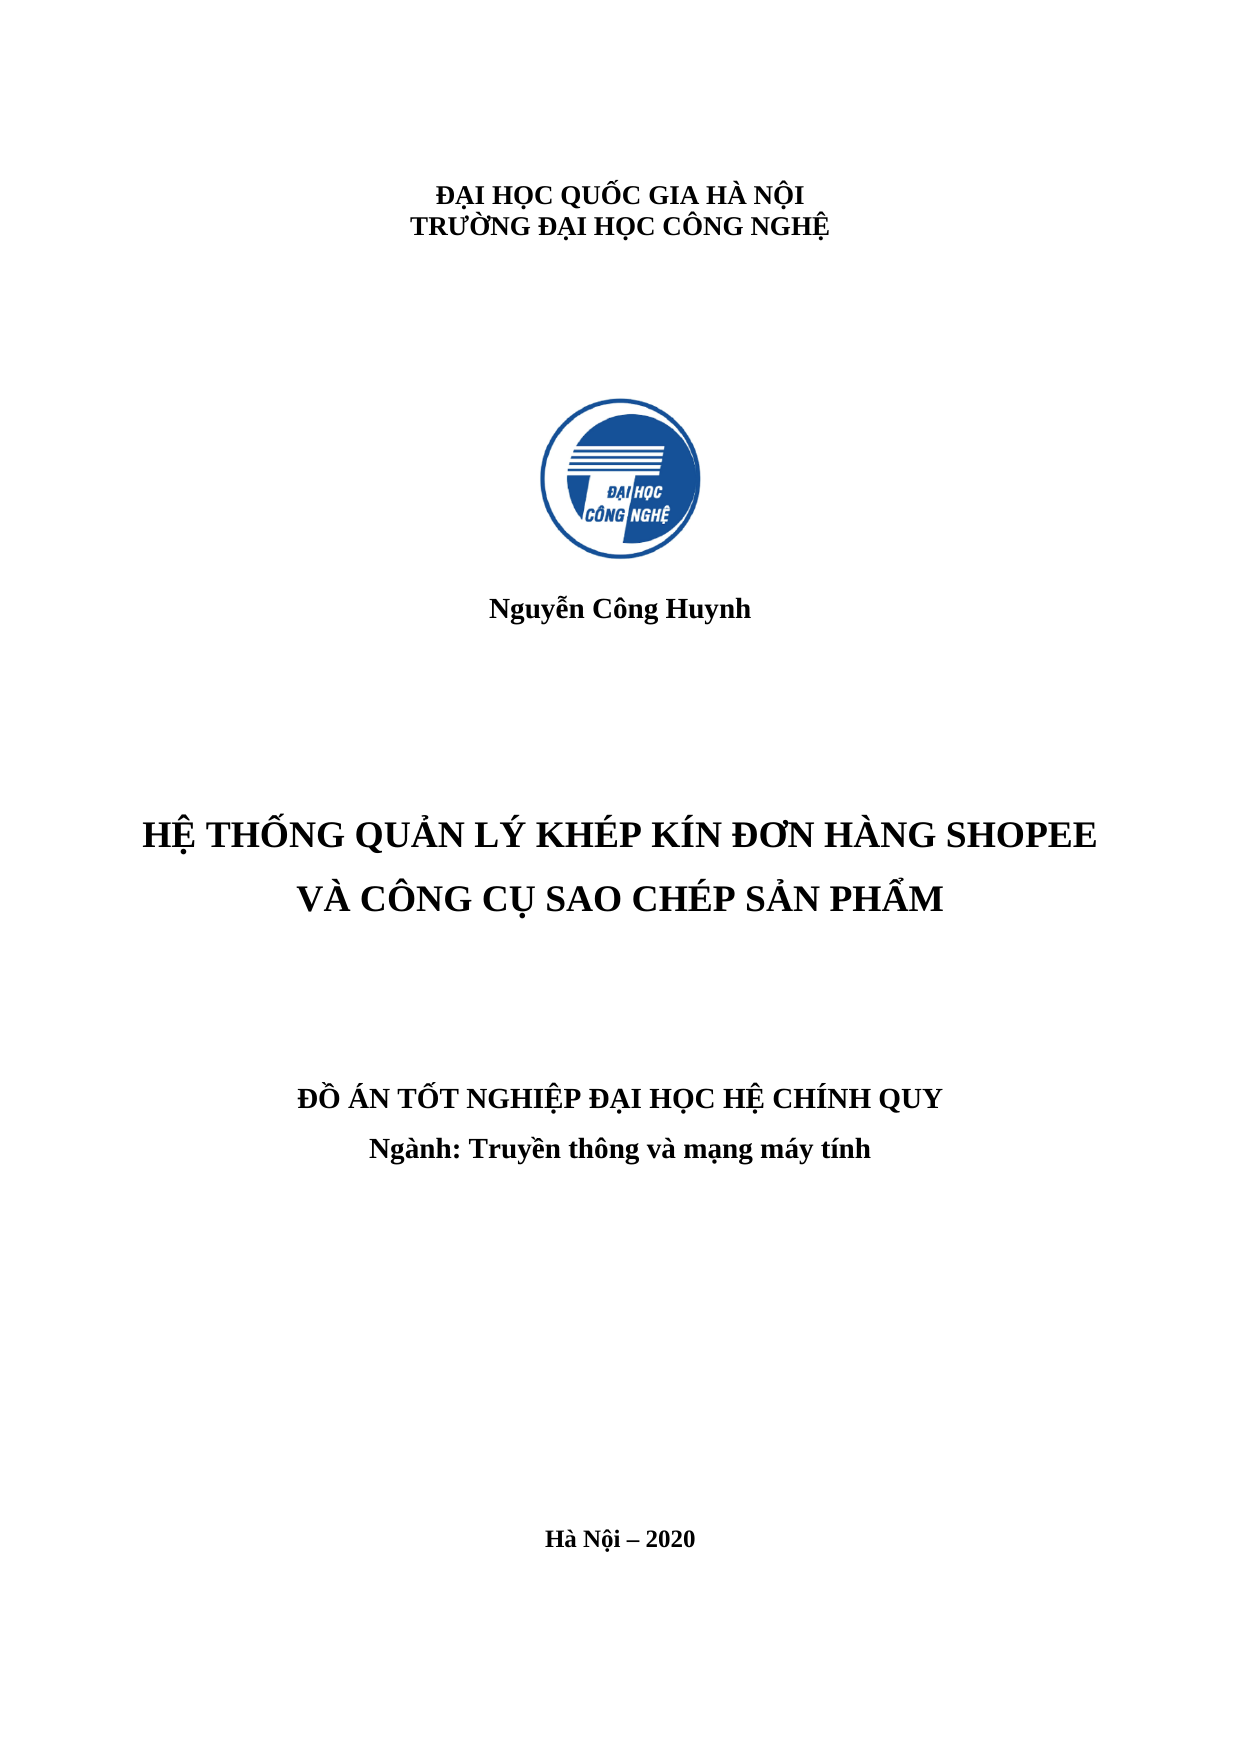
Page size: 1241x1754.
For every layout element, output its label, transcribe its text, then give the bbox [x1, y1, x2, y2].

text Nguyễn Công Huynh [118, 592, 1122, 625]
text Hà Nội – 2020 [118, 1524, 1122, 1553]
text ĐỒ ÁN TỐT NGHIỆP ĐẠI HỌC HỆ CHÍNH QUY Ngành: Truyền thông và mạng máy tính [118, 1081, 1122, 1165]
text ĐẠI HỌC QUỐC GIA HÀ NỘI TRƯỜNG ĐẠI HỌC CÔNG NGHỆ [118, 179, 1122, 241]
text HỆ THỐNG QUẢN LÝ KHÉP KÍN ĐƠN HÀNG SHOPEE VÀ CÔNG CỤ SAO CHÉP SẢN PHẨM [118, 812, 1122, 920]
picture [538, 396, 702, 561]
